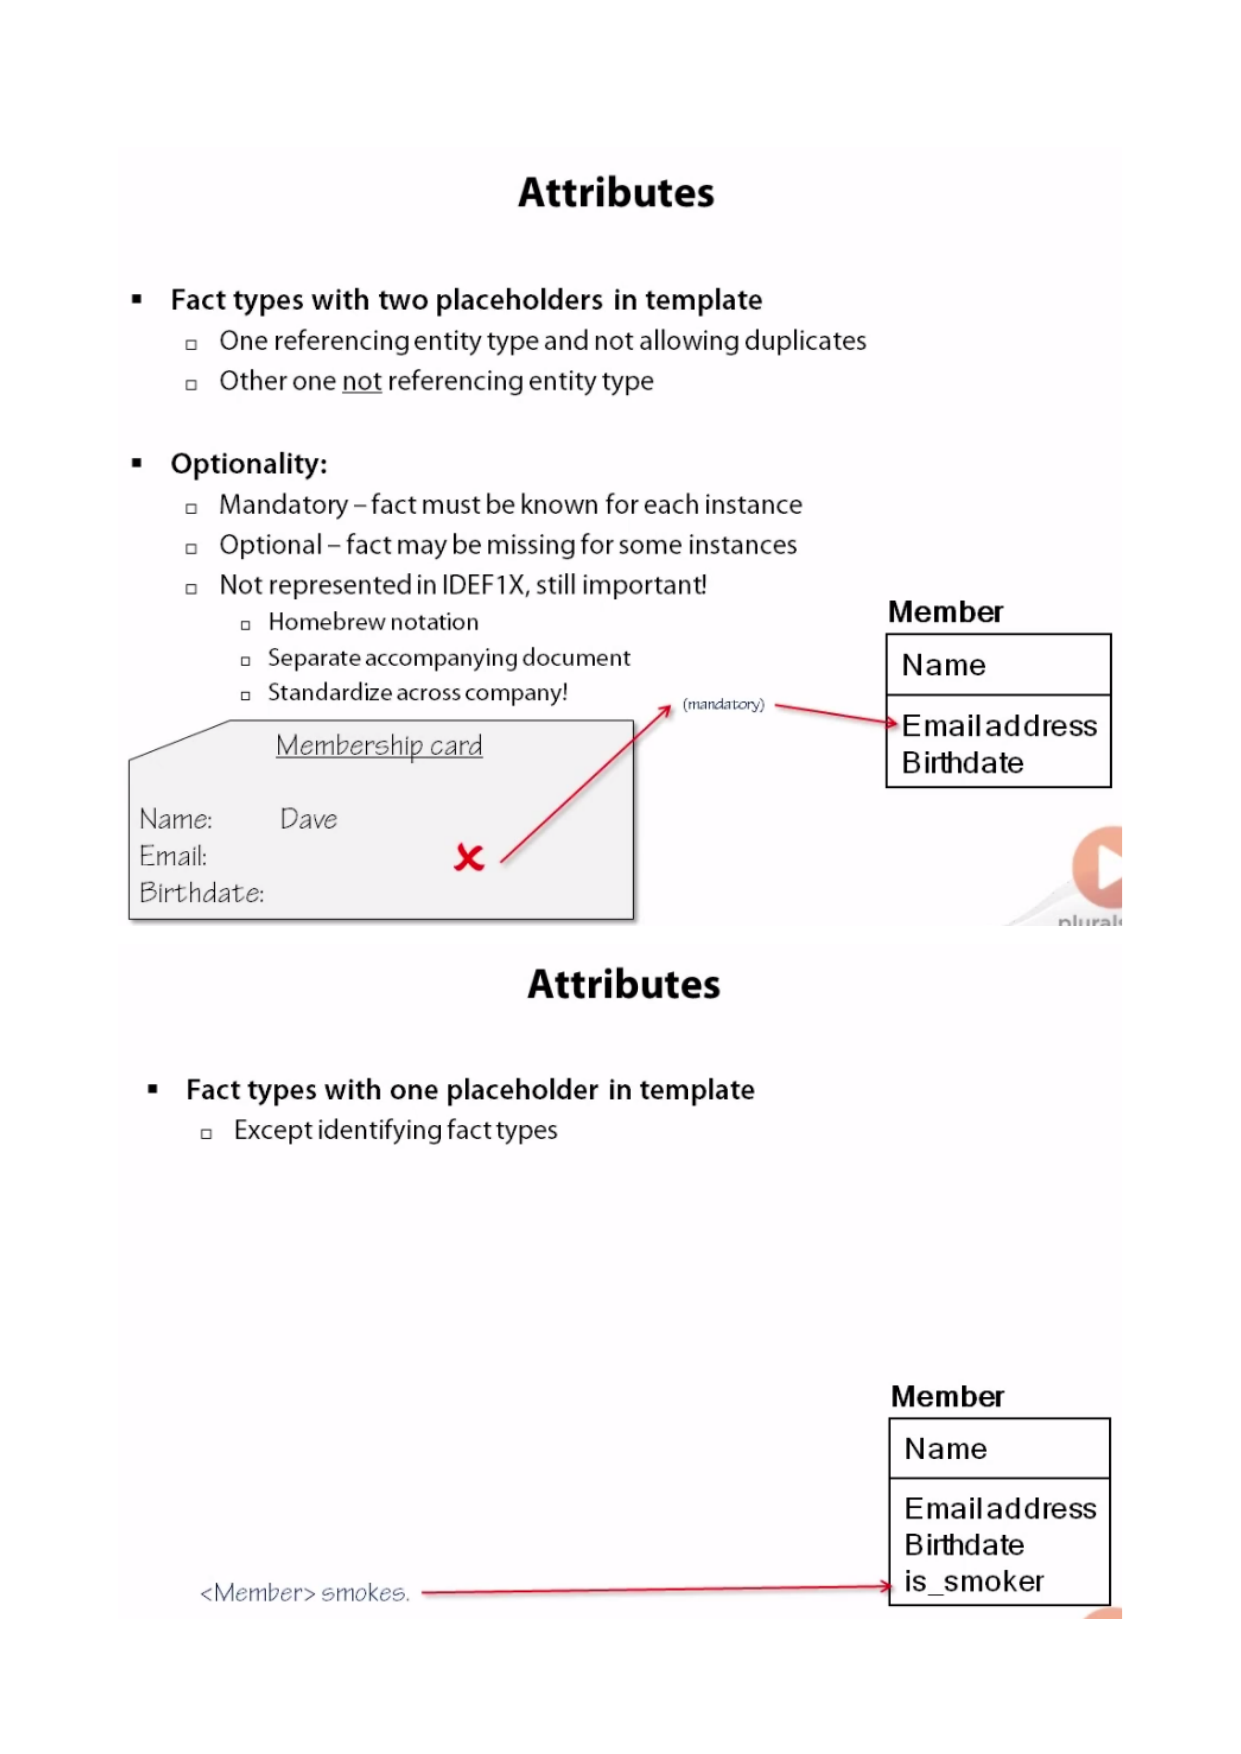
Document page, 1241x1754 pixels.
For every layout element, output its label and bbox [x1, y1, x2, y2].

picture [118, 944, 1123, 1619]
picture [118, 147, 1123, 926]
